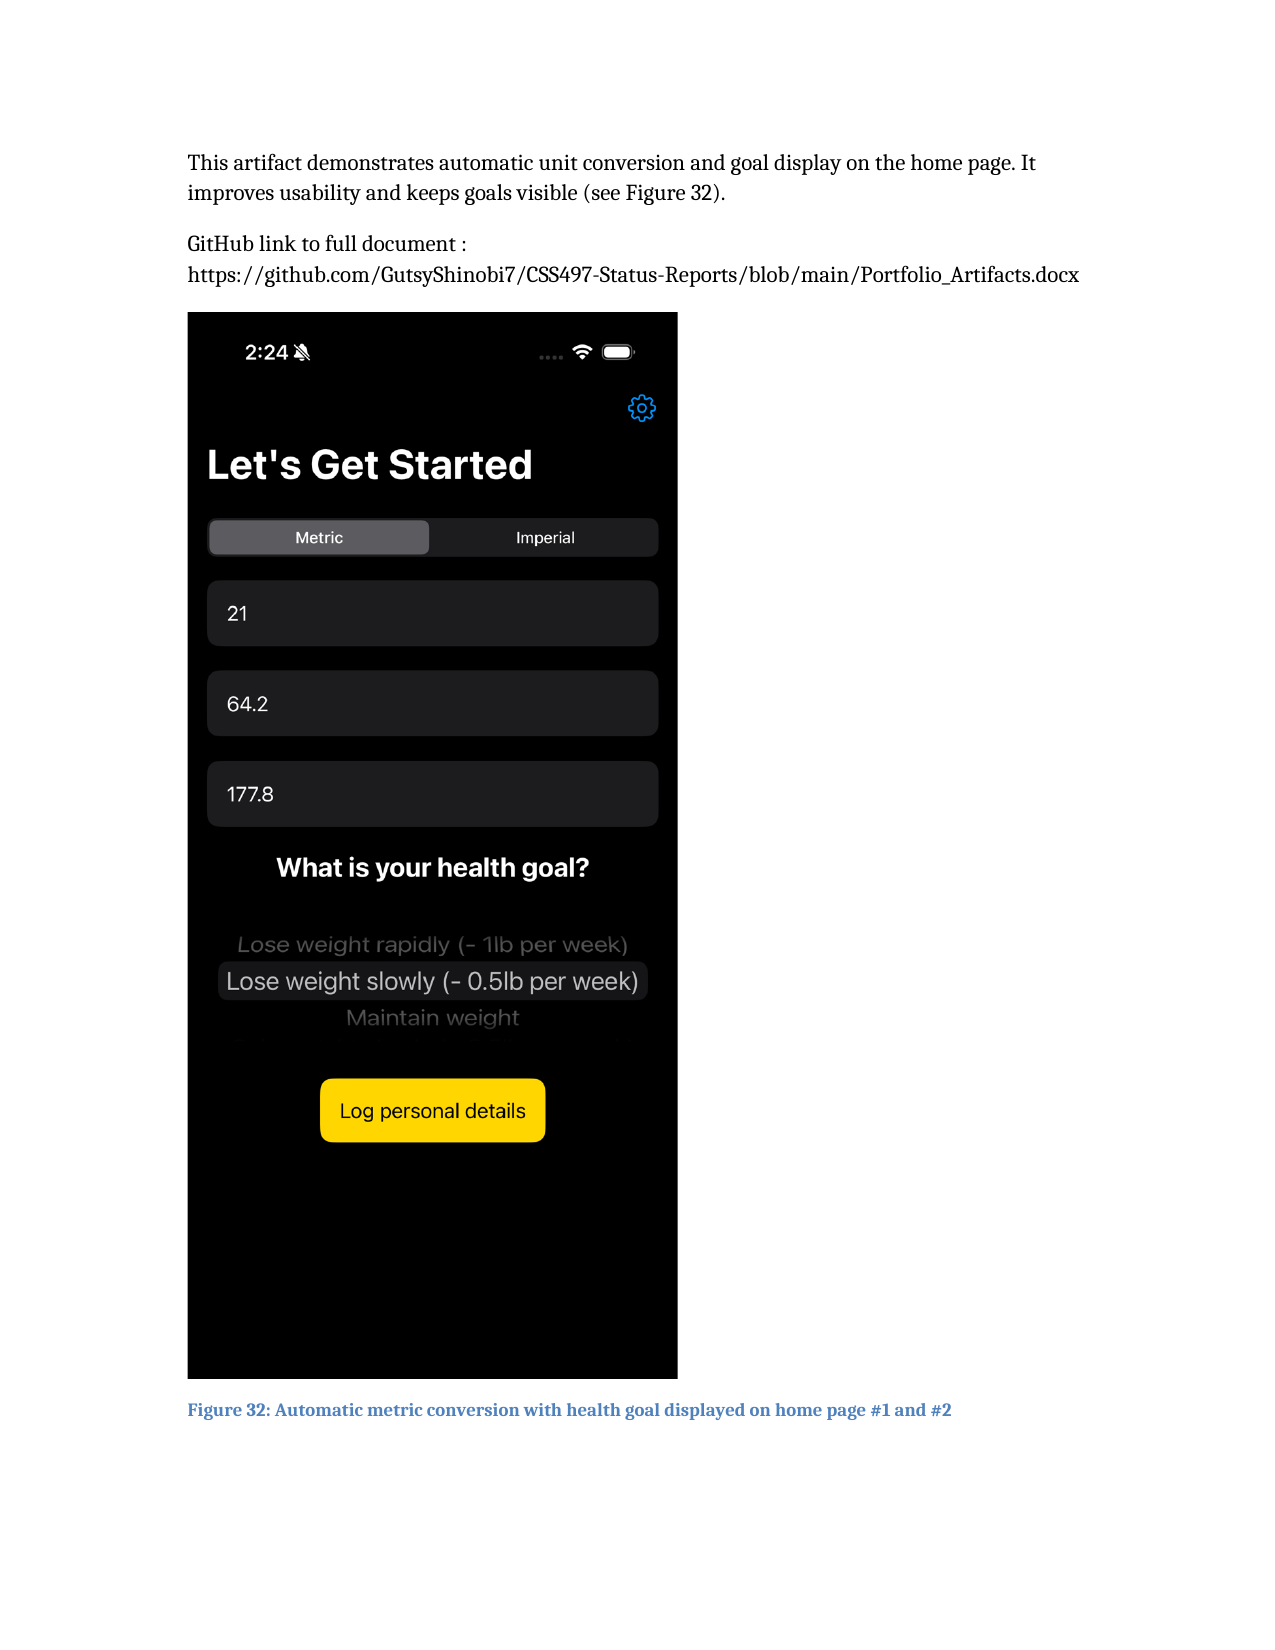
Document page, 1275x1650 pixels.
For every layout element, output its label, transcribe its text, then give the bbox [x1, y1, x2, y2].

text Figure 32: Automatic metric conversion with health goal displayed on home page #1 and #2 [187, 1399, 1087, 1421]
text This artifact demonstrates automatic unit conversion and goal display on the home page. It improves usability and keeps goals visible (see Figure 32). [187, 150, 1087, 207]
text GitHub link to full document : https://github.com/GutsyShinobi7/CSS497-Status-Reports/blob/main/Portfolio_Artifacts.docx [187, 231, 1087, 288]
picture [187, 312, 678, 1379]
